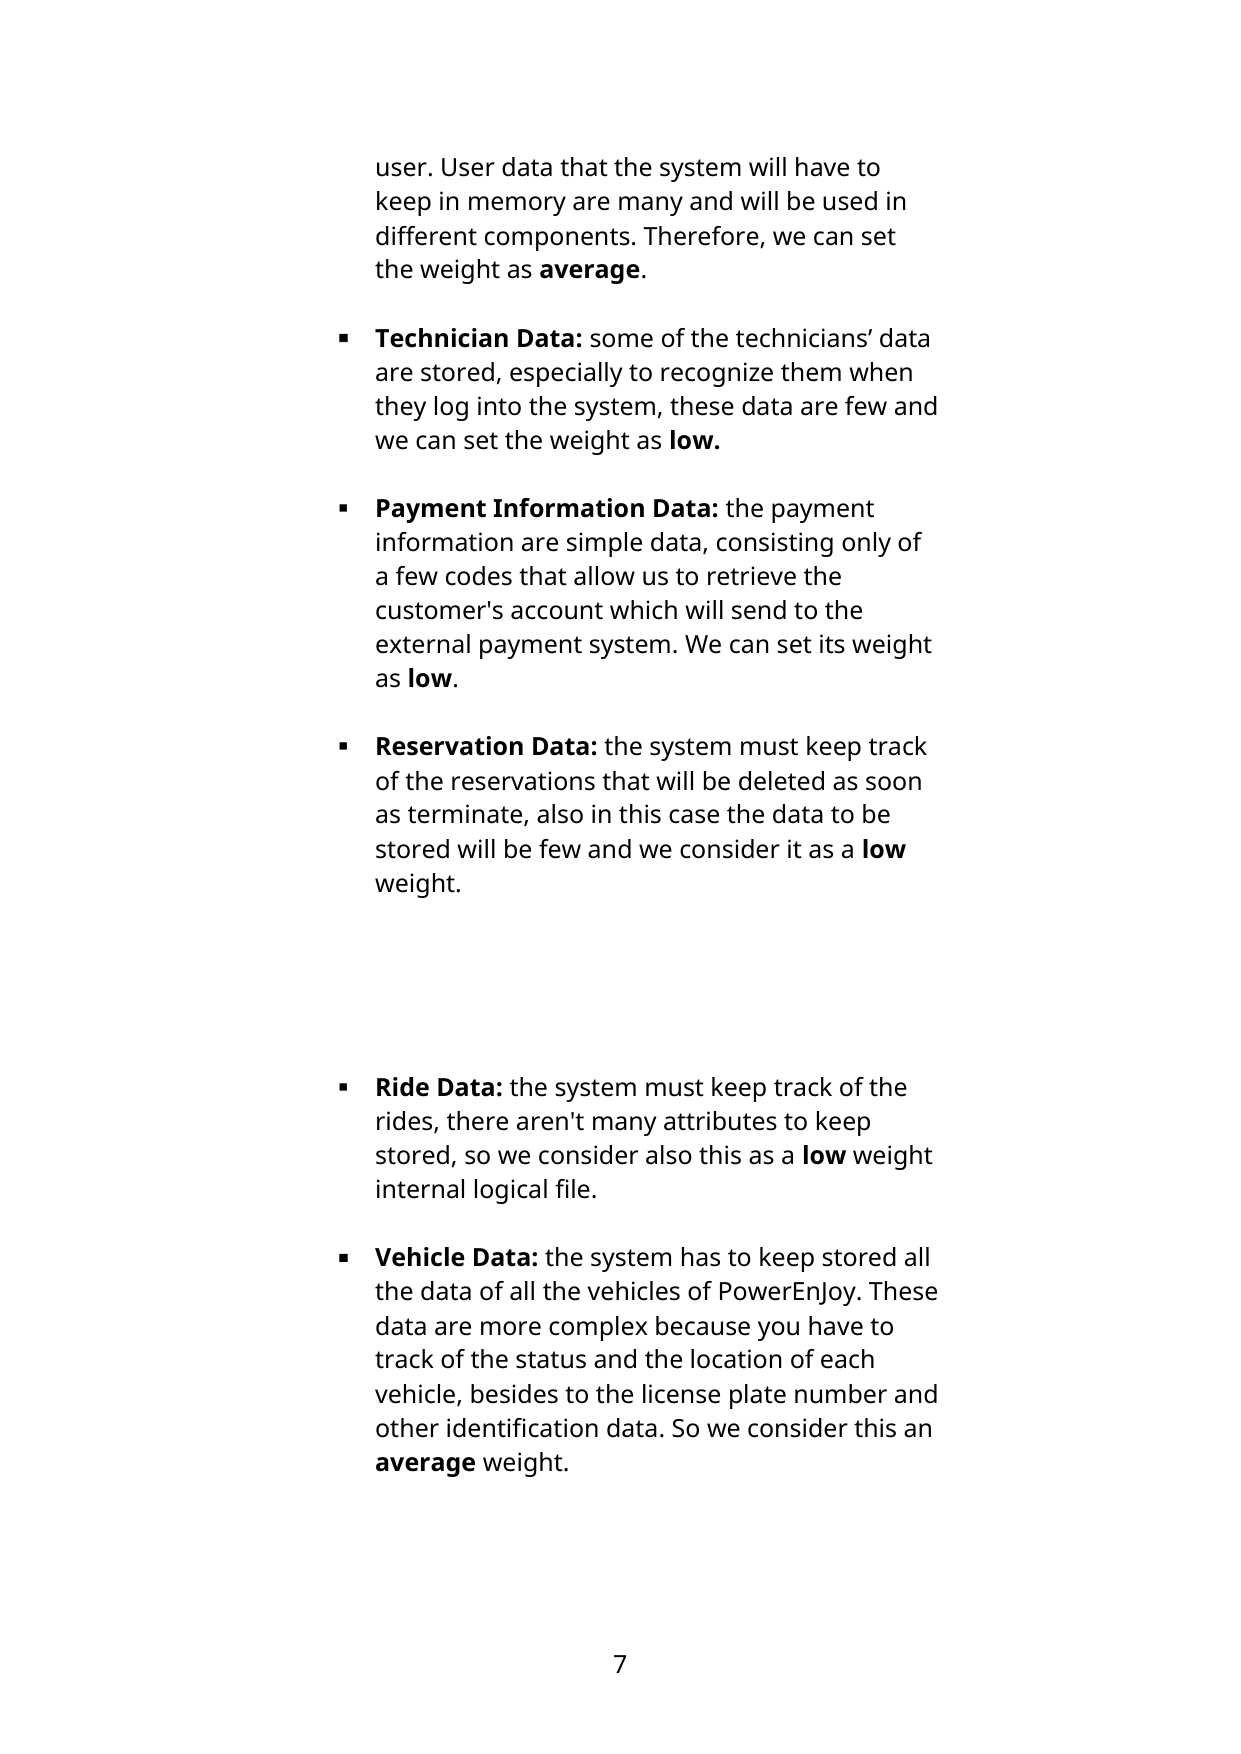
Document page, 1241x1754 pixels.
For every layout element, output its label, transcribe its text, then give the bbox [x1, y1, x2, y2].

list Technician Data: some of the technicians’ data are stored, especially to recognize them when they log into the system, these data are few and we can set the weight as low. [337, 320, 940, 457]
list Vehicle Data: the system has to keep stored all the data of all the vehicles of PowerEnJoy. These data are more complex because you have to track of the status and the location of each vehicle, besides to the license plate number and other identification data. So we consider this an average weight. [337, 1240, 940, 1478]
list Payment Information Data: the payment information are simple data, consisting only of a few codes that allow us to retrieve the customer's account which will send to the external payment system. We can set its weight as low. [337, 491, 940, 695]
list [337, 150, 940, 286]
list Reservation Data: the system must keep track of the reservations that will be deleted as soon as terminate, also in this case the data to be stored will be few and we consider it as a low weight. [337, 729, 940, 899]
list Ride Data: the system must keep track of the rides, there aren't many attributes to keep stored, so we consider also this as a low weight internal logical file. [337, 1070, 940, 1206]
